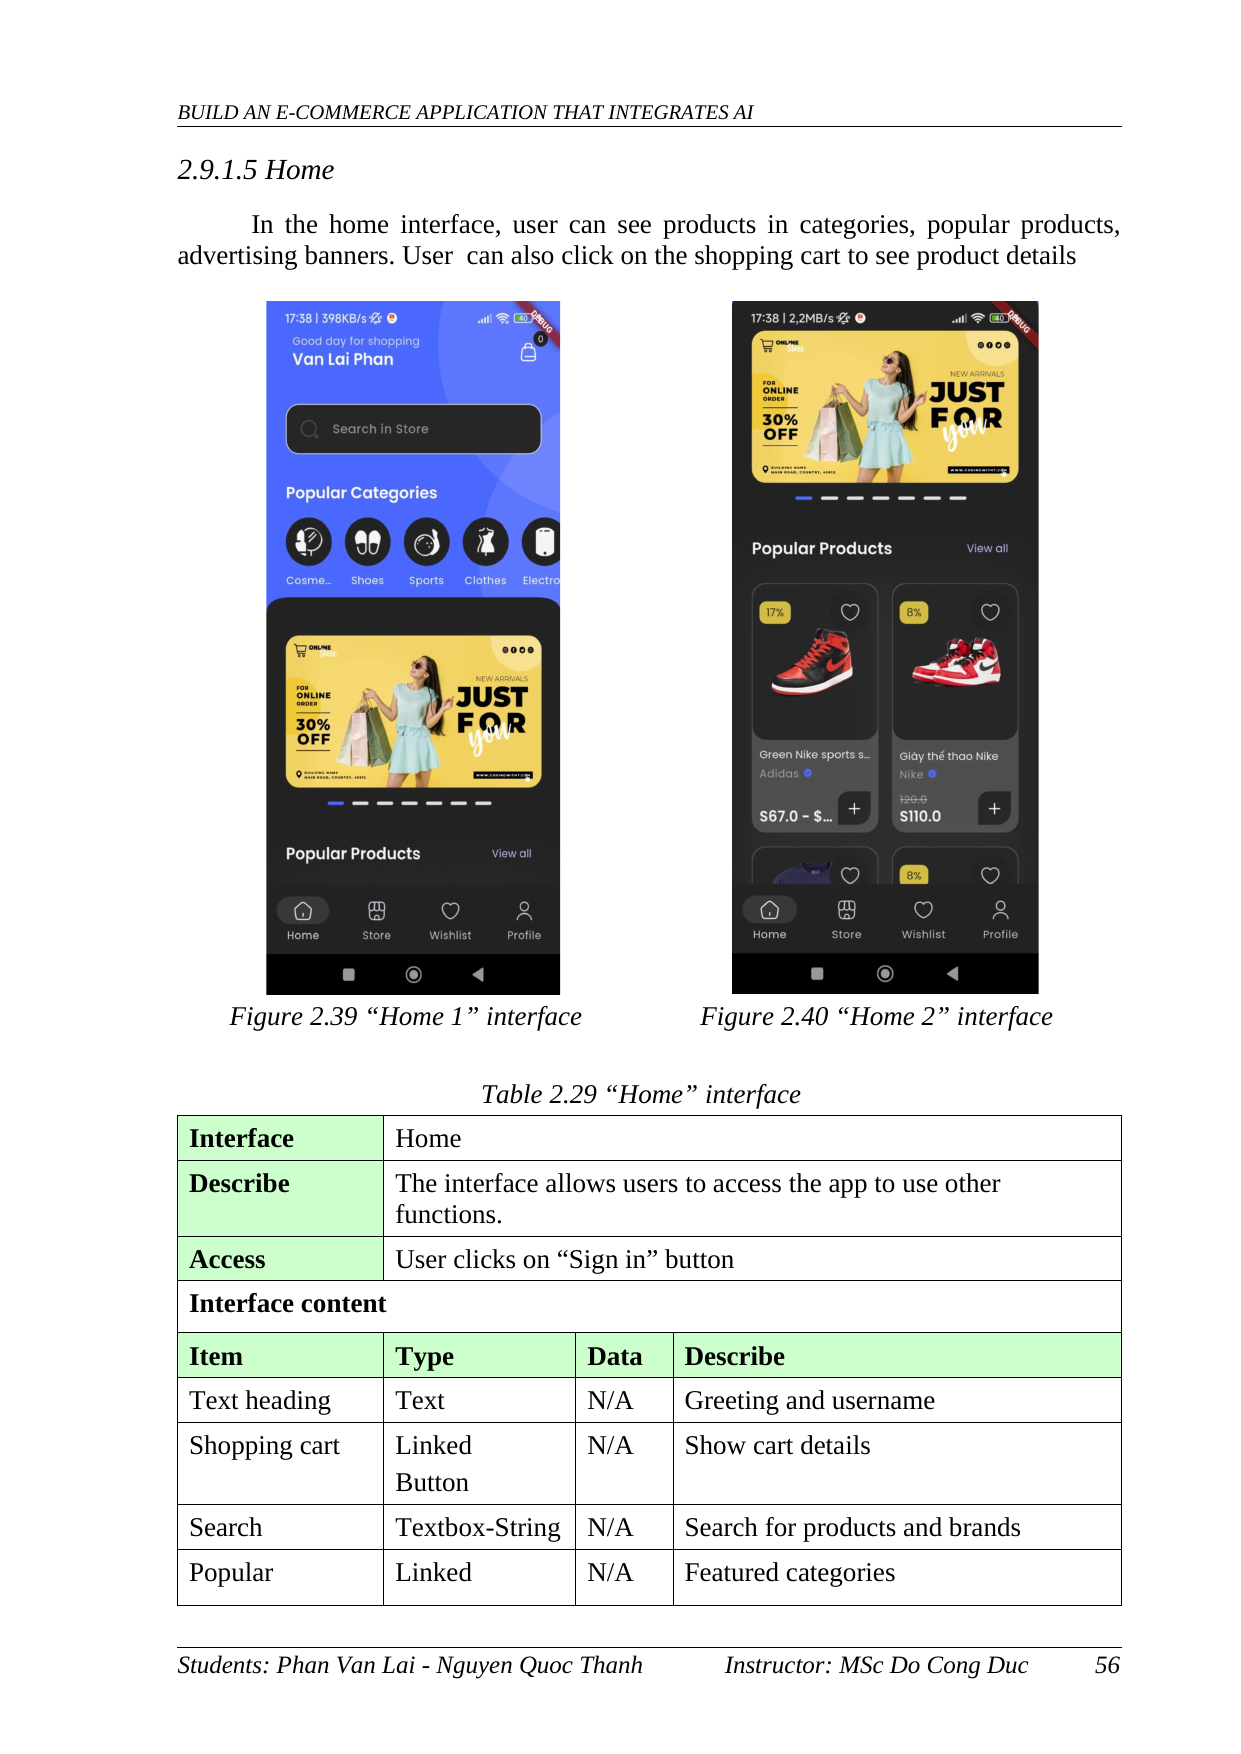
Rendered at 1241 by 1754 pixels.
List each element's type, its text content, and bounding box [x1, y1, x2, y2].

picture [266, 301, 561, 995]
table_cell N/A [576, 1550, 673, 1605]
subtitle Home [177, 152, 1122, 186]
table_cell Item [178, 1333, 383, 1377]
table_cell Data [576, 1333, 673, 1377]
table_cell The interface allows users to access the app to use other functions. [384, 1161, 1121, 1236]
table_cell Describe [178, 1161, 383, 1236]
table_cell Search [178, 1505, 383, 1548]
table_cell Textbox-String [384, 1505, 575, 1548]
table_cell Popular Category [178, 1550, 383, 1605]
picture [732, 301, 1039, 994]
table_cell Text [384, 1378, 575, 1422]
table_cell N/A [576, 1505, 673, 1548]
table_cell Show cart details [674, 1423, 1121, 1504]
table_cell Greeting and username [674, 1378, 1121, 1422]
table_cell Describe [674, 1333, 1121, 1377]
table_cell N/A [576, 1378, 673, 1422]
table_cell N/A [576, 1423, 673, 1504]
table_header Interface [178, 1116, 383, 1160]
table_cell Access [178, 1237, 383, 1280]
table_cell User clicks on “Sign in” button [384, 1237, 1121, 1280]
table_cell Type [384, 1333, 575, 1377]
table_cell Linked Button [384, 1550, 575, 1605]
table_cell Linked Button [384, 1423, 575, 1504]
table_cell Text heading [178, 1378, 383, 1422]
table_cell Search for products and brands [674, 1505, 1121, 1548]
table_cell Shopping cart [178, 1423, 383, 1504]
table_cell Featured categories [674, 1550, 1121, 1605]
table_header Home [384, 1116, 1121, 1160]
table_cell Interface content [178, 1281, 1121, 1332]
text In the home interface, user can see products in categories, popular products, advertising banners. User can also click on the shopping cart to see product details [177, 208, 1122, 271]
